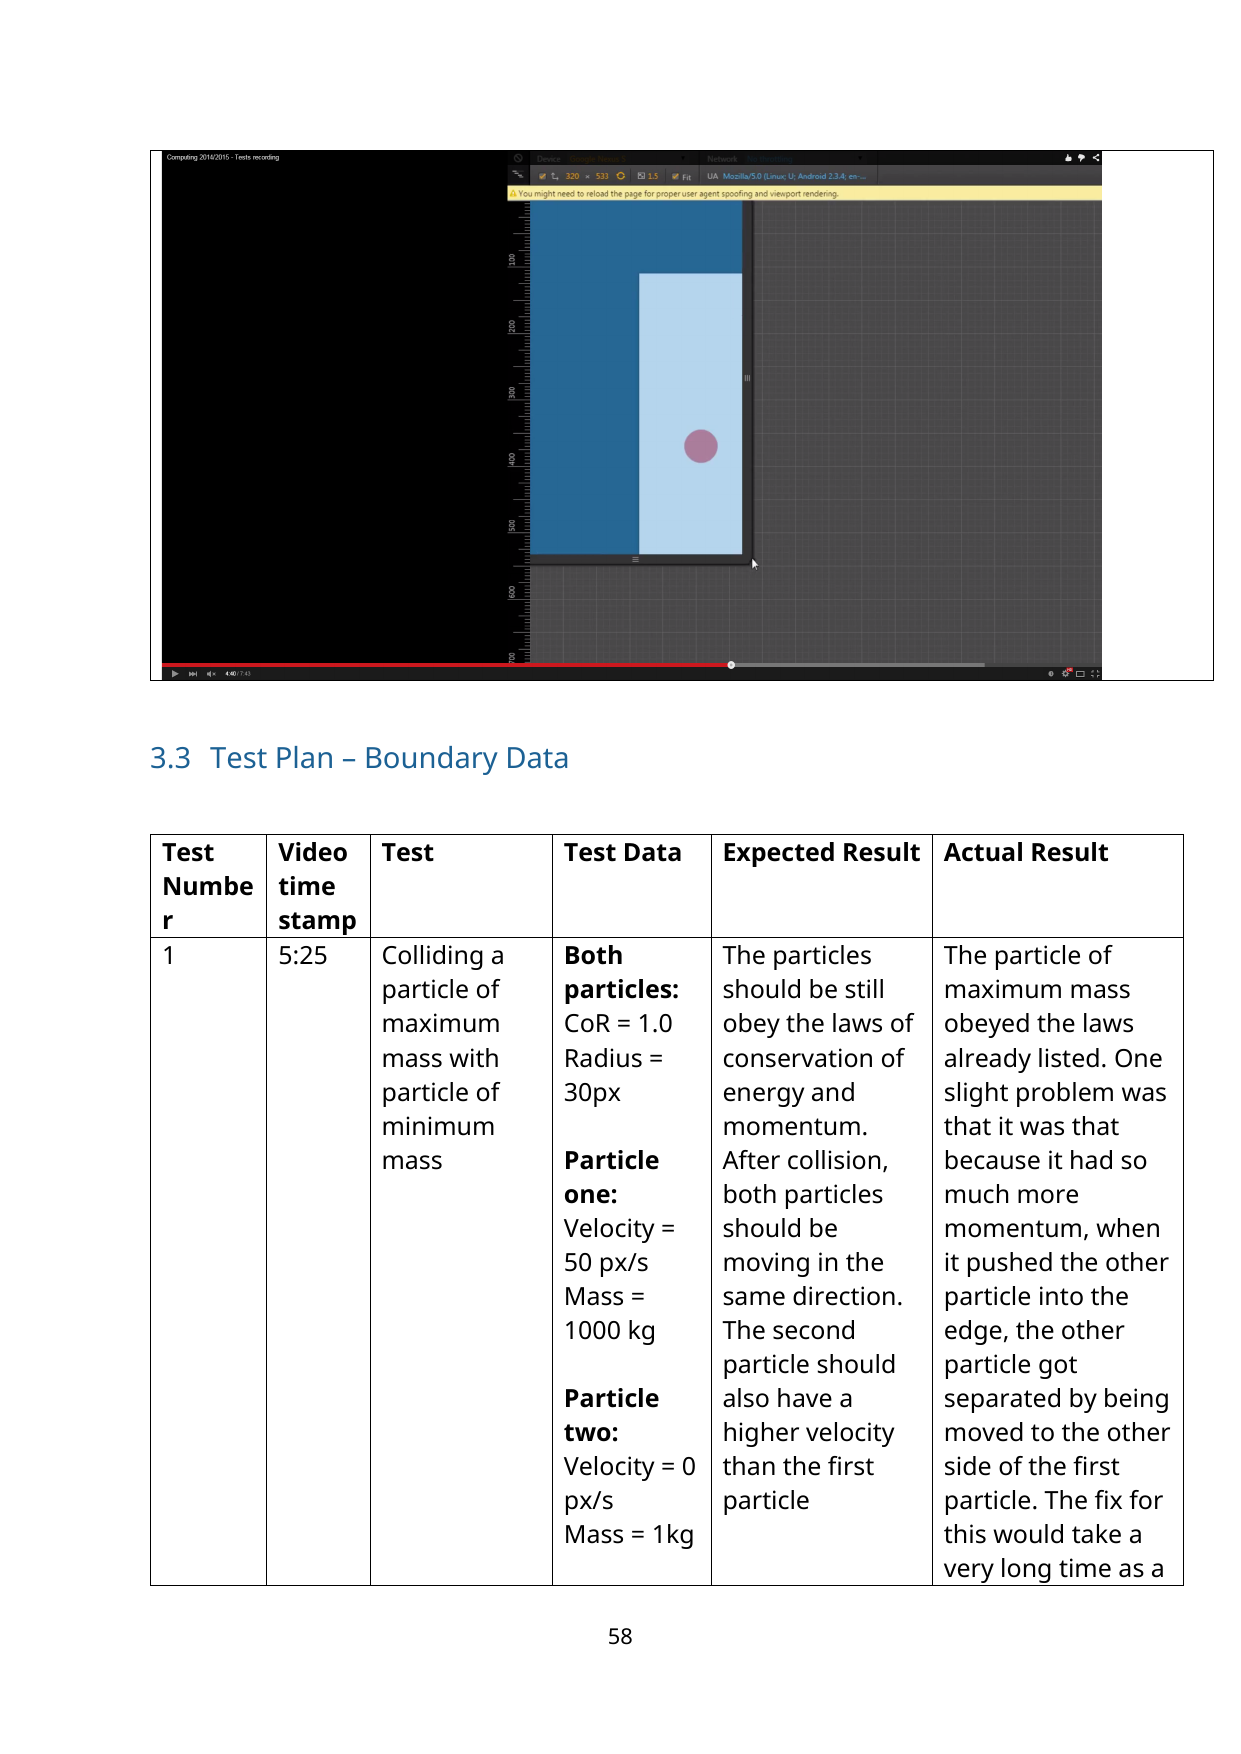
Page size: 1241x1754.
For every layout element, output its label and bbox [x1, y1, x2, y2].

picture [161, 151, 1102, 680]
